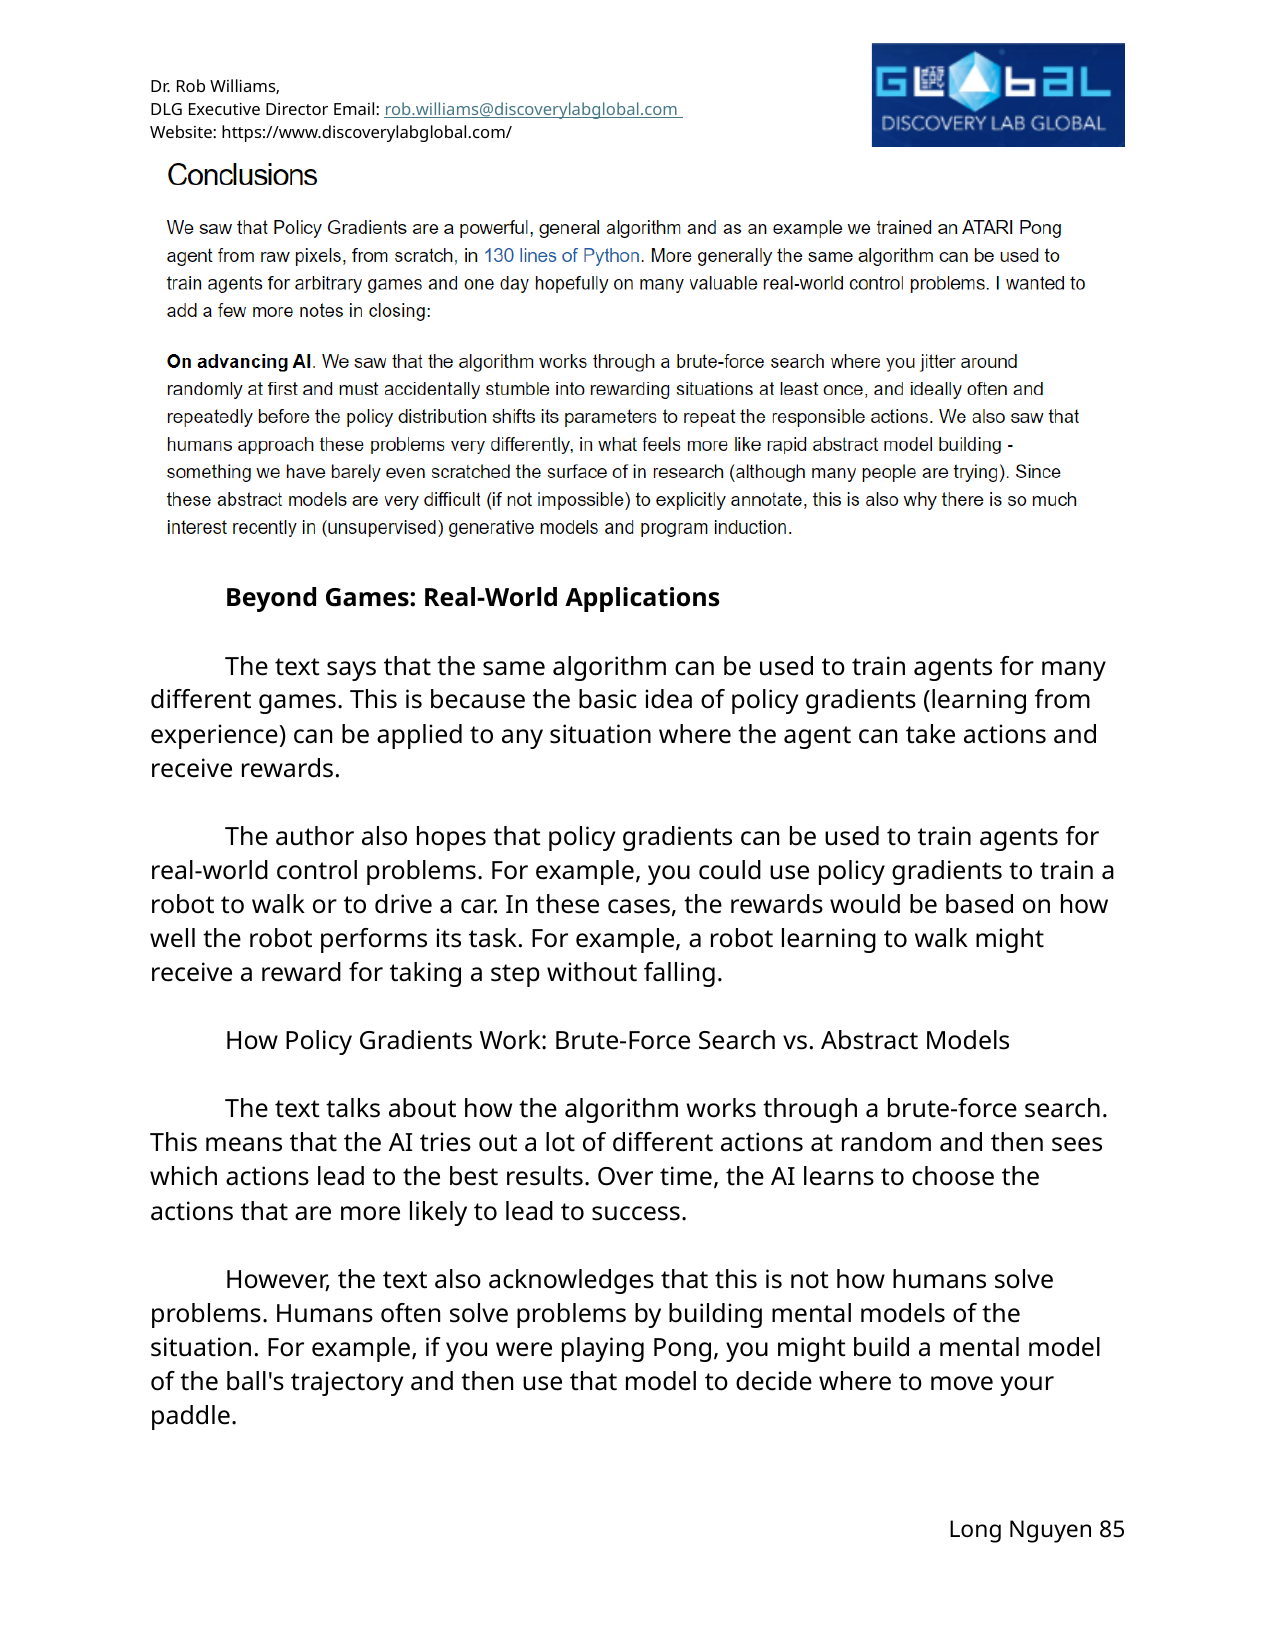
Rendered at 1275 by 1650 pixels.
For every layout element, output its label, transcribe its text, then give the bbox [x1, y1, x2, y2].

text The text talks about how the algorithm works through a brute-force search. This means that the AI tries out a lot of different actions at random and then sees which actions lead to the best results. Over time, the AI learns to choose the actions that are more likely to lead to success. [150, 1091, 1125, 1227]
text However, the text also acknowledges that this is not how humans solve problems. Humans often solve problems by building mental models of the situation. For example, if you were playing Pong, you might build a mental model of the ball's trajectory and then use that model to decide where to move your paddle. [150, 1261, 1125, 1432]
text The author also hopes that policy gradients can be used to train agents for real-world control problems. For example, you could use policy gradients to train a robot to walk or to drive a car. In these cases, the rewards would be based on how well the robot performs its task. For example, a robot learning to walk might receive a reward for taking a step without falling. [150, 818, 1125, 989]
text Beyond Games: Real-World Applications [150, 580, 1125, 614]
picture [871, 43, 1125, 147]
picture [150, 150, 1125, 546]
text The text says that the same algorithm can be used to train agents for many different games. This is because the basic idea of policy gradients (learning from experience) can be applied to any situation where the agent can take actions and receive rewards. [150, 648, 1125, 784]
text How Policy Gradients Work: Brute-Force Search vs. Abstract Models [150, 1023, 1125, 1057]
